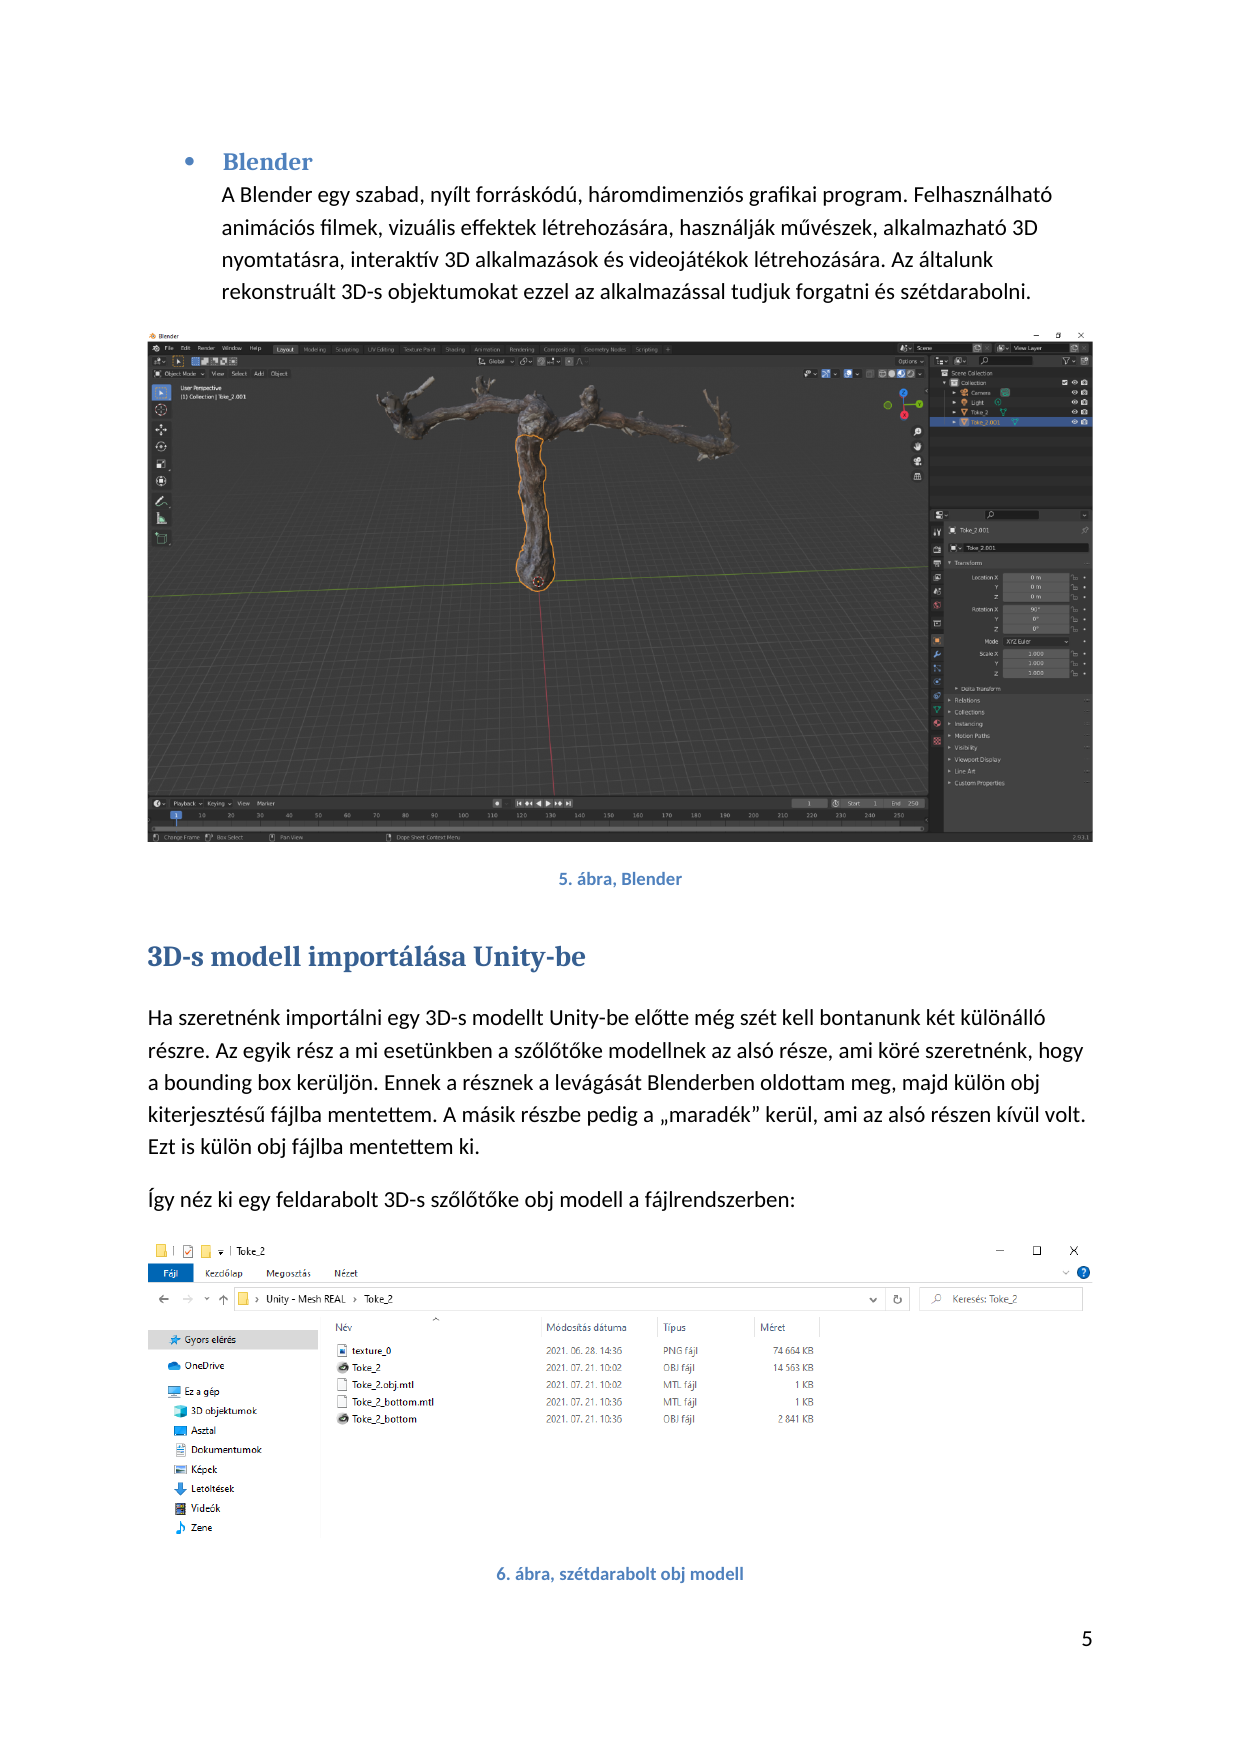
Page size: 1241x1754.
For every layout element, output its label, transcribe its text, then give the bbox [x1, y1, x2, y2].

text A Blender egy szabad, nyílt forráskódú, háromdimenziós grafikai program. Felhasználható animációs filmek, vizuális effektek létrehozására, használják művészek, alkalmazható 3D nyomtatásra, interaktív 3D alkalmazások és videojátékok létrehozására. Az általunk rekonstruált 3D-s objektumokat ezzel az alkalmazással tudjuk forgatni és szétdarabolni. [221, 181, 1093, 305]
subtitle Blender [185, 148, 1093, 176]
text Így néz ki egy feldarabolt 3D-s szőlőtőke obj modell a fájlrendszerben: [148, 1185, 1093, 1213]
text Ha szeretnénk importálni egy 3D-s modellt Unity-be előtte még szét kell bontanunk két különálló részre. Az egyik rész a mi esetünkben a szőlőtőke modellnek az alsó része, ami köré szeretnénk, hogy a bounding box kerüljön. Ennek a résznek a levágását Blenderben oldottam meg, majd külön obj kiterjesztésű fájlba mentettem. A másik részbe pedig a „maradék” kerül, ami az alsó részen kívül volt. Ezt is külön obj fájlba mentettem ki. [148, 1003, 1093, 1160]
subtitle 3D-s modell importálása Unity-be [148, 940, 1093, 973]
picture [147, 330, 1093, 842]
text 6. ábra, szétdarabolt obj modell [148, 1562, 1093, 1585]
picture [147, 1238, 1093, 1538]
text 5. ábra, Blender [148, 867, 1093, 890]
